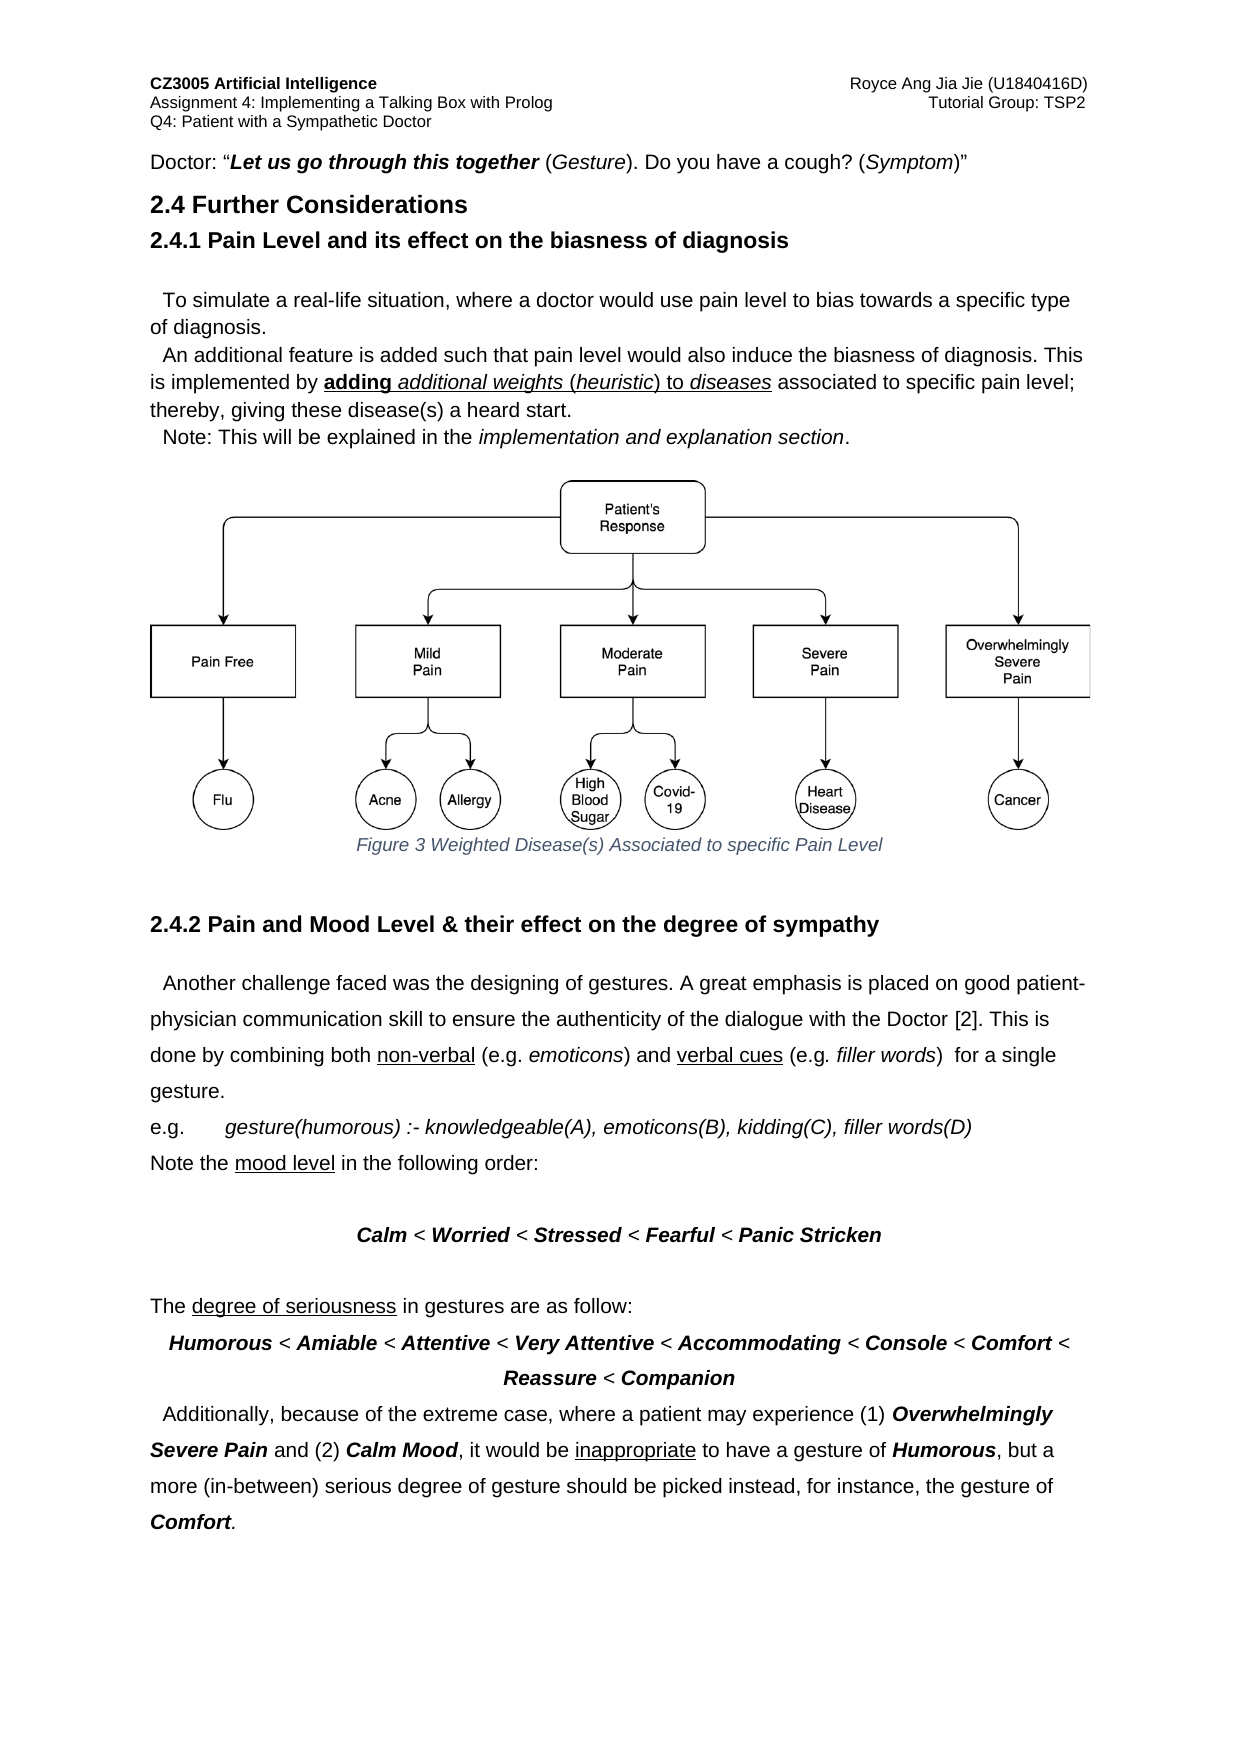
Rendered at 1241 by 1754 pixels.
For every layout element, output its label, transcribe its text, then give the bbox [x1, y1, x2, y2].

subtitle 2.4.2 Pain and Mood Level & their effect on the degree of sympathy [150, 911, 1090, 937]
subtitle 2.4.1 Pain Level and its effect on the biasness of diagnosis [150, 227, 1090, 254]
text Humorous < Amiable < Attentive < Very Attentive < Accommodating < Console < Comfort < Reassure < Companion [150, 1330, 1090, 1390]
text An additional feature is added such that pain level would also induce the biasness of diagnosis. This is implemented by adding additional weights (heuristic) to diseases associated to specific pain level; thereby, giving these disease(s) a heard start. [150, 343, 1090, 422]
text Note the mood level in the following order: [150, 1151, 1090, 1174]
text Additionally, because of the extreme case, where a patient may experience (1) Overwhelmingly Severe Pain and (2) Calm Mood, it would be inappropriate to have a gesture of Humorous, but a more (in-between) serious degree of gesture should be picked instead, for instance, the gesture of Comfort. [150, 1402, 1090, 1534]
text To simulate a real-life situation, where a doctor would use pain level to bias towards a specific type of diagnosis. [150, 288, 1090, 339]
text Another challenge faced was the designing of gestures. A great emphasis is placed on good patient-physician communication skill to ensure the authenticity of the dialogue with the Doctor. This is done by combining both non-verbal (e.g. emoticons) and verbal cues (e.g. filler words) for a single gesture. [150, 971, 1090, 1103]
picture [150, 480, 1091, 830]
subtitle 2.4 Further Considerations [150, 190, 1090, 219]
text Note: This will be explained in the implementation and explanation section. [150, 425, 1090, 449]
text Doctor: “Let us go through this together (Gesture). Do you have a cough? (Symptom)” [150, 150, 1090, 174]
text Calm < Worried < Stressed < Fearful < Panic Stricken [150, 1222, 1090, 1246]
text The degree of seriousness in gestures are as follow: [150, 1294, 1090, 1318]
text e.g. gesture(humorous) :- knowledgeable(A), emoticons(B), kidding(C), filler words(D) [150, 1115, 1090, 1139]
text Figure 3 Weighted Disease(s) Associated to specific Pain Level [150, 834, 1090, 855]
